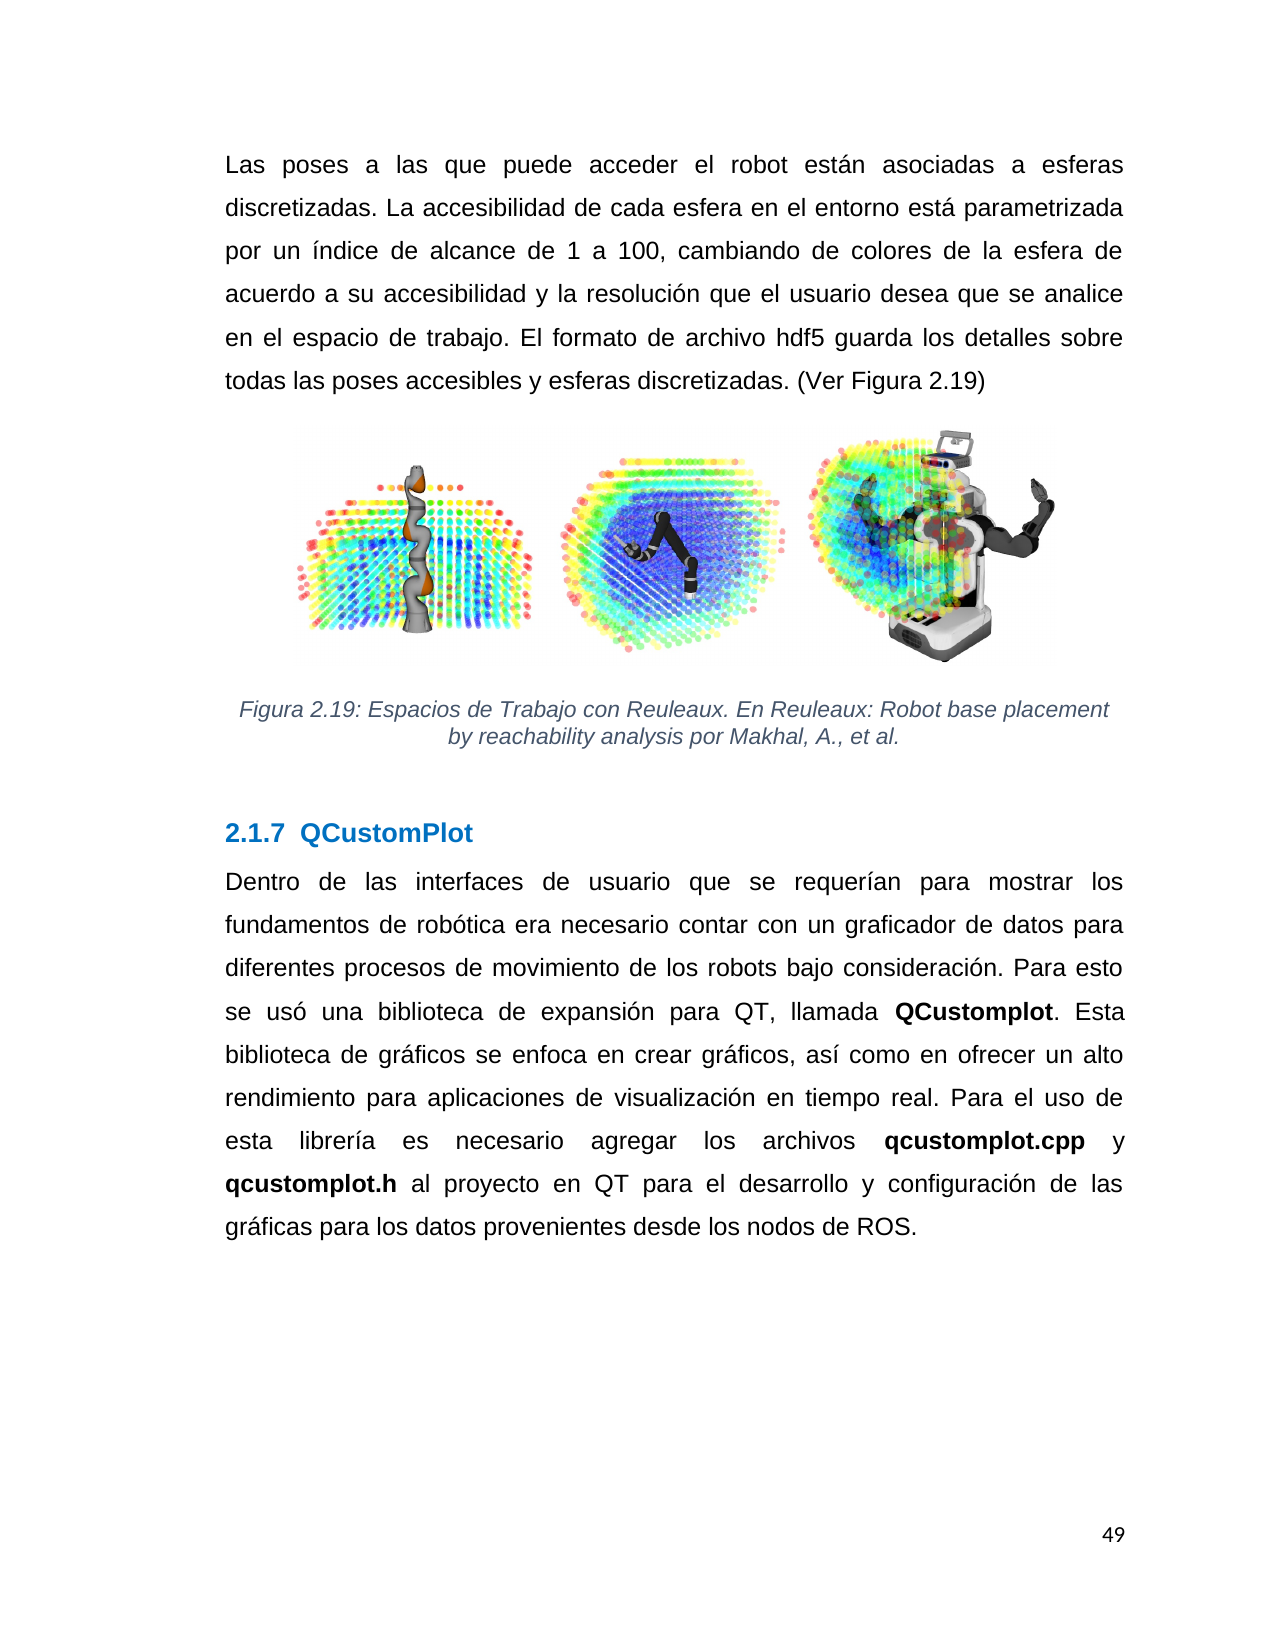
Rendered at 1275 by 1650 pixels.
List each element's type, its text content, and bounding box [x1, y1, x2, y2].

text Las poses a las que puede acceder el robot están asociadas a esferas discretizadas. La accesibilidad de cada esfera en el entorno está parametrizada por un índice de alcance de 1 a 100, cambiando de colores de la esfera de acuerdo a su accesibilidad y la resolución que el usuario desea que se analice en el espacio de trabajo. El formato de archivo hdf5 guarda los detalles sobre todas las poses accesibles y esferas discretizadas. (Ver Figura 2.19) [225, 150, 1125, 394]
text Figura 2.19: Espacios de Trabajo con Reuleaux. En Reuleaux: Robot base placement by reachability analysis por Makhal, A., et al. [225, 696, 1125, 749]
text Dentro de las interfaces de usuario que se requerían para mostrar los fundamentos de robótica era necesario contar con un graficador de datos para diferentes procesos de movimiento de los robots bajo consideración. Para esto se usó una biblioteca de expansión para QT, llamada QCustomplot. Esta biblioteca de gráficos se enfoca en crear gráficos, así como en ofrecer un alto rendimiento para aplicaciones de visualización en tiempo real. Para el uso de esta librería es necesario agregar los archivos qcustomplot.cpp y qcustomplot.h al proyecto en QT para el desarrollo y configuración de las gráficas para los datos provenientes desde los nodos de ROS. [225, 867, 1125, 1241]
picture [293, 425, 1058, 666]
list QCustomPlot [225, 817, 1125, 848]
